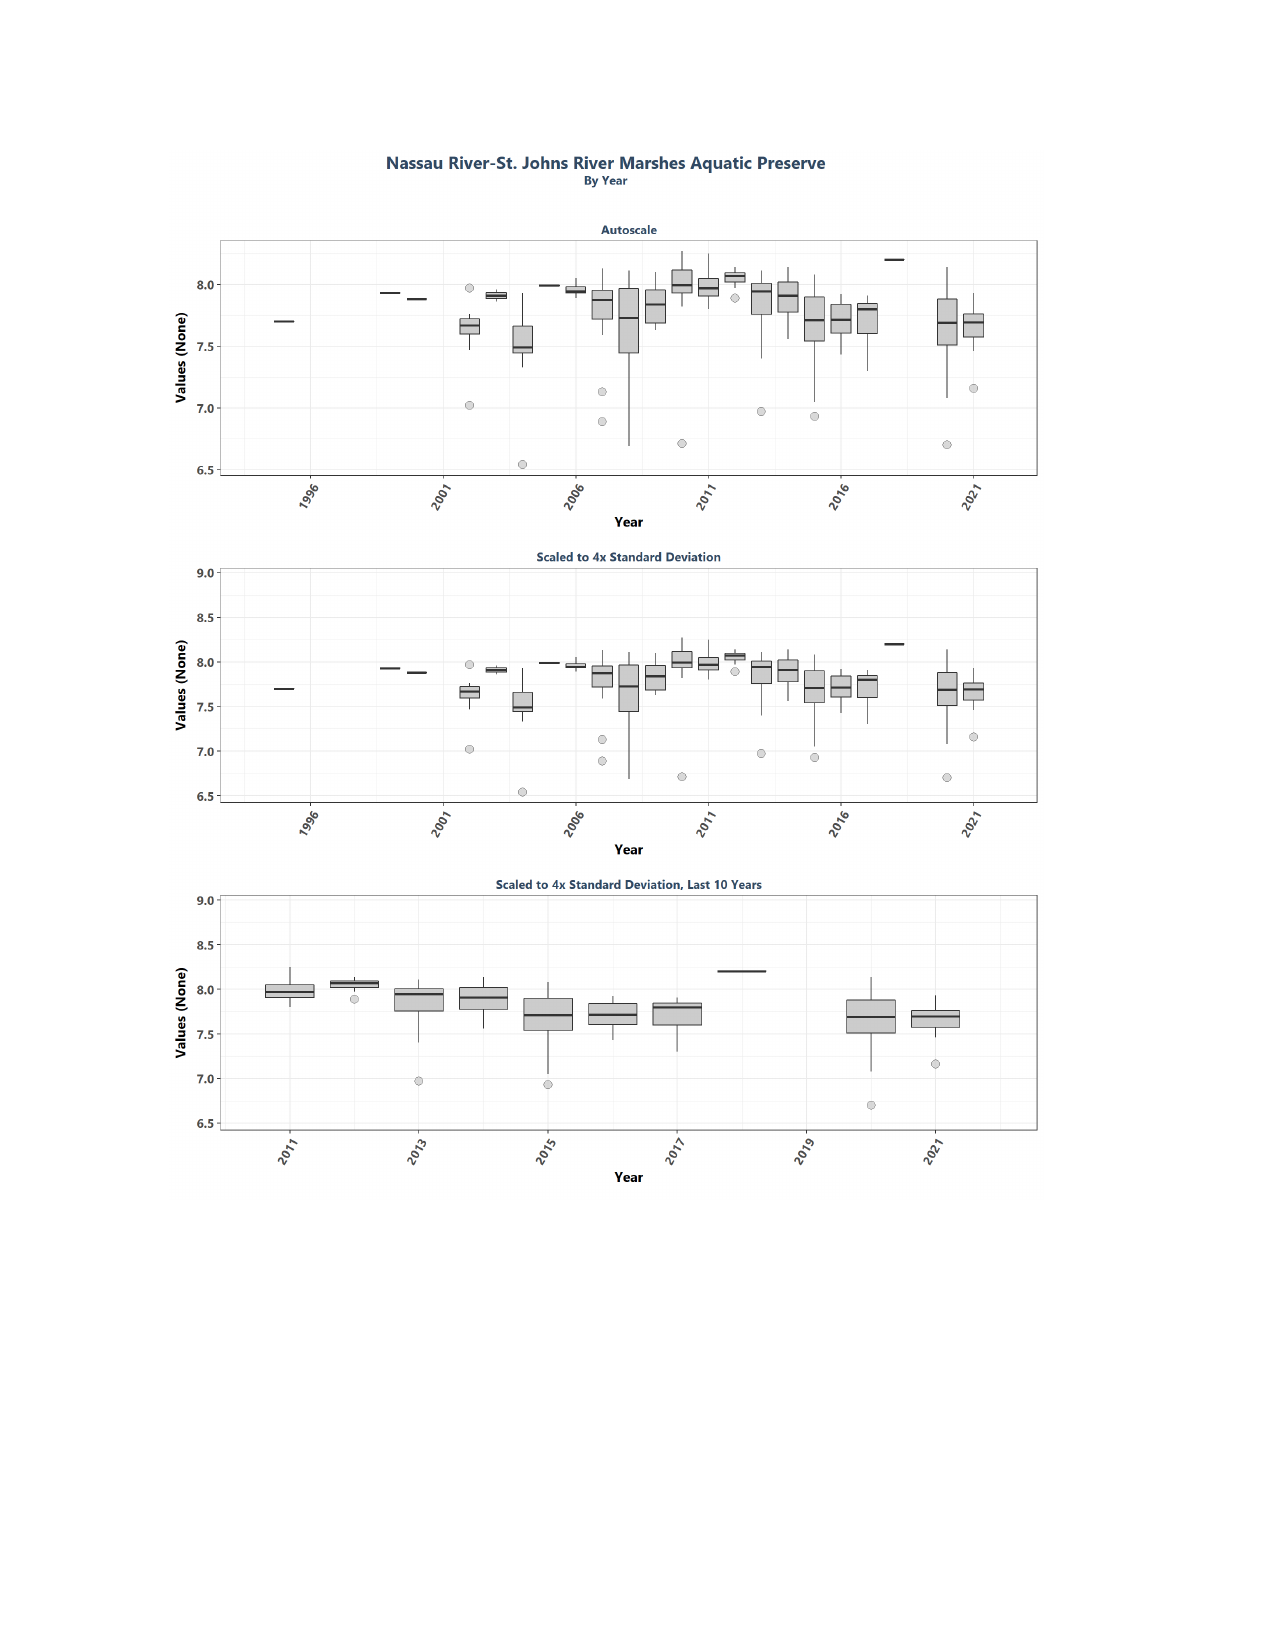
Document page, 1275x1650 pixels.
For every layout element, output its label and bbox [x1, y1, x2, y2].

picture [168, 150, 1044, 1200]
